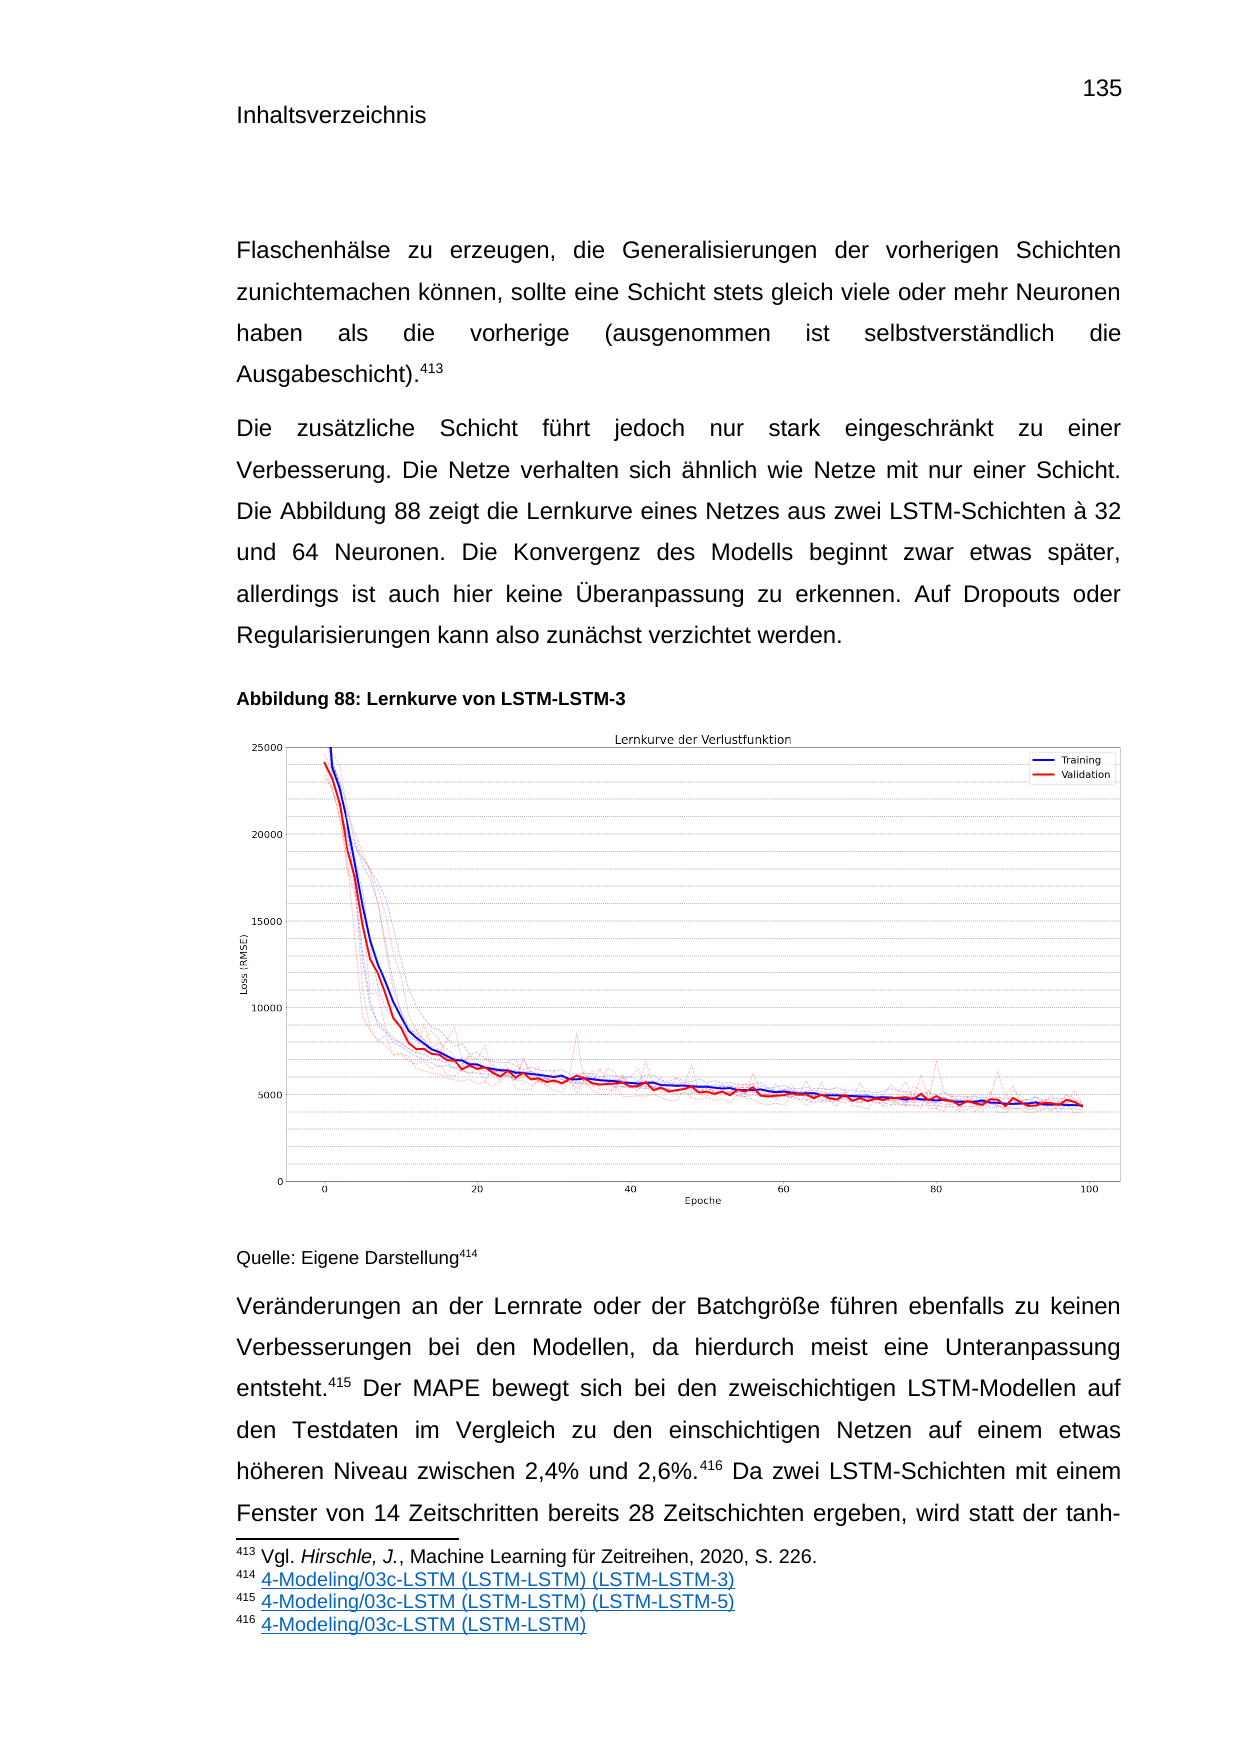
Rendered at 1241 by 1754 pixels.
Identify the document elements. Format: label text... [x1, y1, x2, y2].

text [236, 236, 1122, 388]
picture [236, 732, 1123, 1209]
text Die zusätzliche Schicht führt jedoch nur stark eingeschränkt zu einer Verbesserung. Die Netze verhalten sich ähnlich wie Netze mit nur einer Schicht. Die Abbildung 88 zeigt die Lernkurve eines Netzes aus zwei LSTM-Schichten à 32 und 64 Neuronen. Die Konvergenz des Modells beginnt zwar etwas später, allerdings ist auch hier keine Überanpassung zu erkennen. Auf Dropouts oder Regularisierungen kann also zunächst verzichtet werden. [236, 414, 1122, 648]
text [236, 1292, 1122, 1526]
text Abbildung 88: Lernkurve von LSTM-LSTM-3 [236, 687, 1122, 709]
text Quelle: Eigene Darstellung [236, 1247, 1122, 1268]
